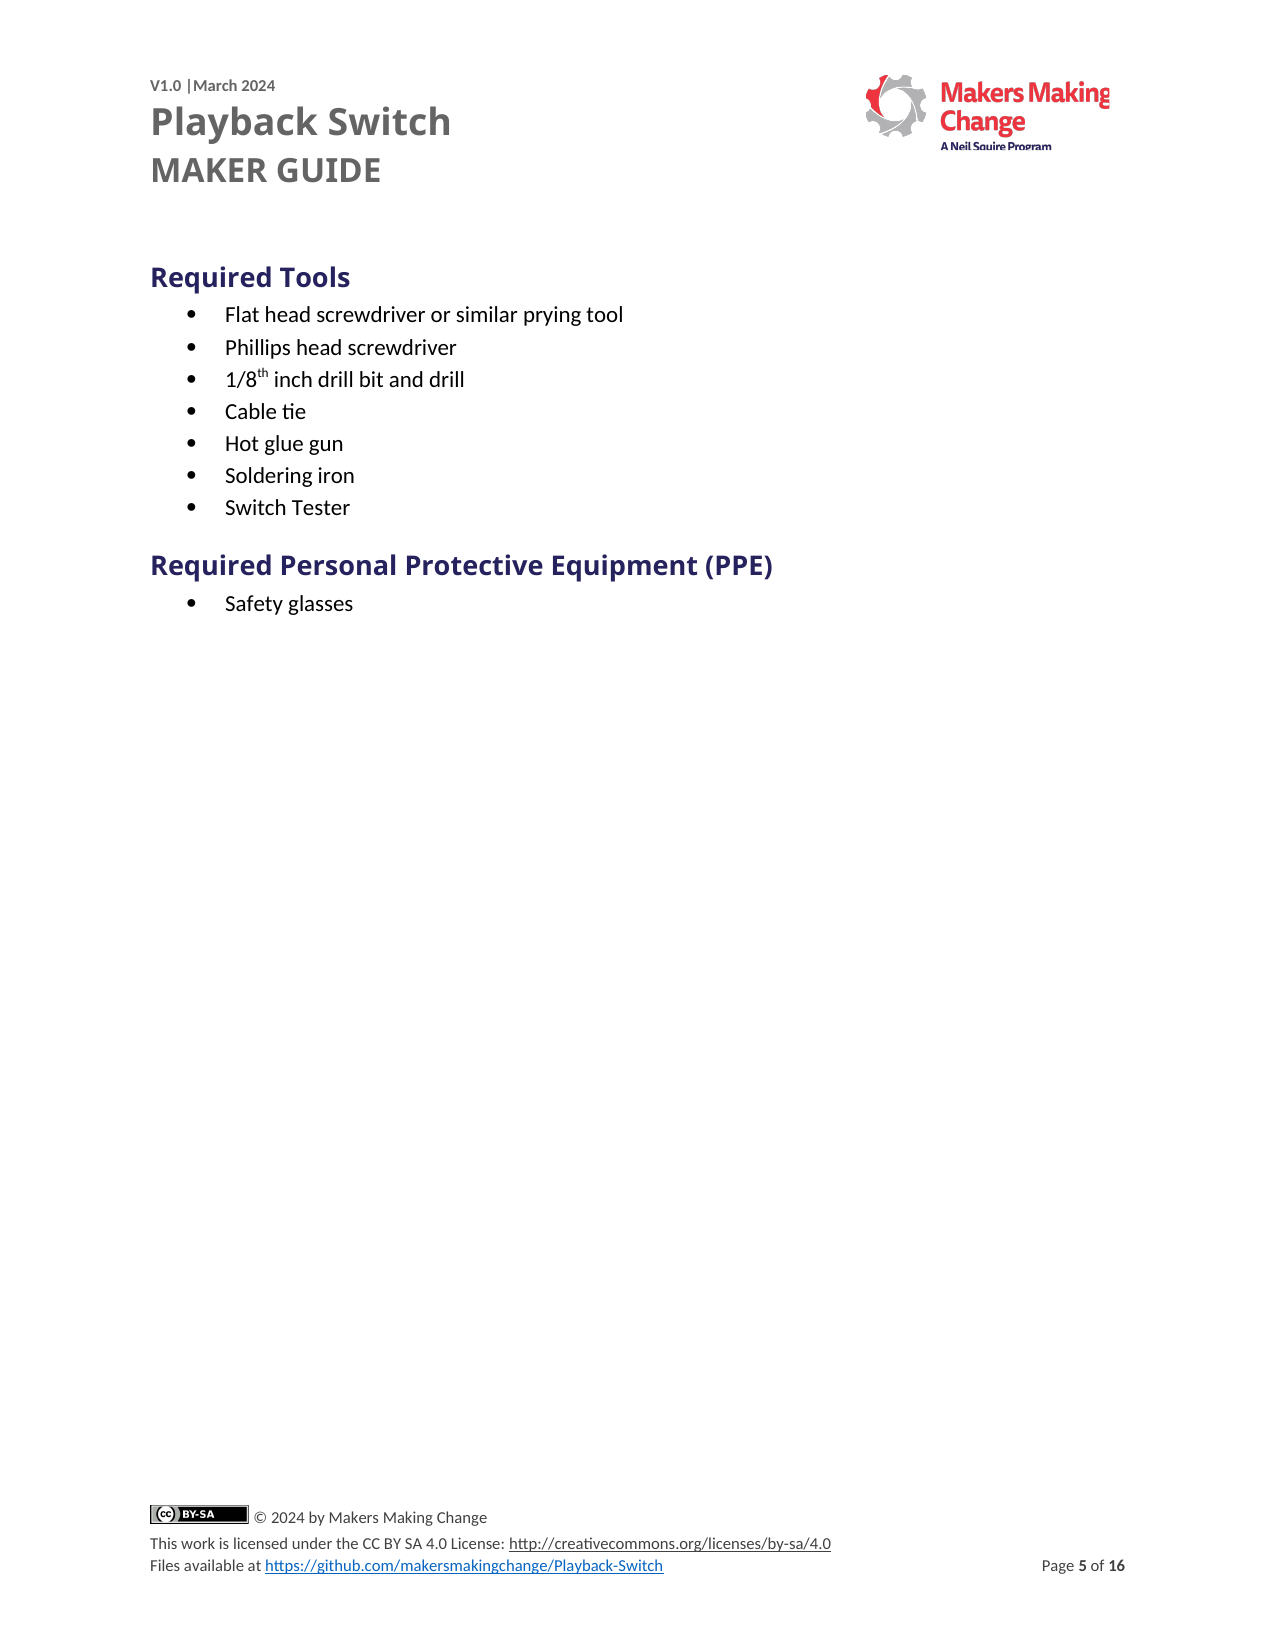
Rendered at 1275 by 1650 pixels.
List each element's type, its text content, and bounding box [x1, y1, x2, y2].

picture [150, 1505, 249, 1524]
list Cable tie [187, 397, 1125, 425]
list Safety glasses [187, 589, 1125, 617]
list Soldering iron [187, 461, 1125, 489]
list Hot glue gun [187, 429, 1125, 457]
list 1/8th inch drill bit and drill [187, 365, 1125, 393]
list Phillips head screwdriver [187, 333, 1125, 361]
subtitle Required Tools [150, 258, 1125, 295]
picture [865, 75, 1110, 151]
list Flat head screwdriver or similar prying tool [187, 300, 1125, 328]
subtitle Required Personal Protective Equipment (PPE) [150, 547, 1125, 583]
list Switch Tester [187, 493, 1125, 522]
